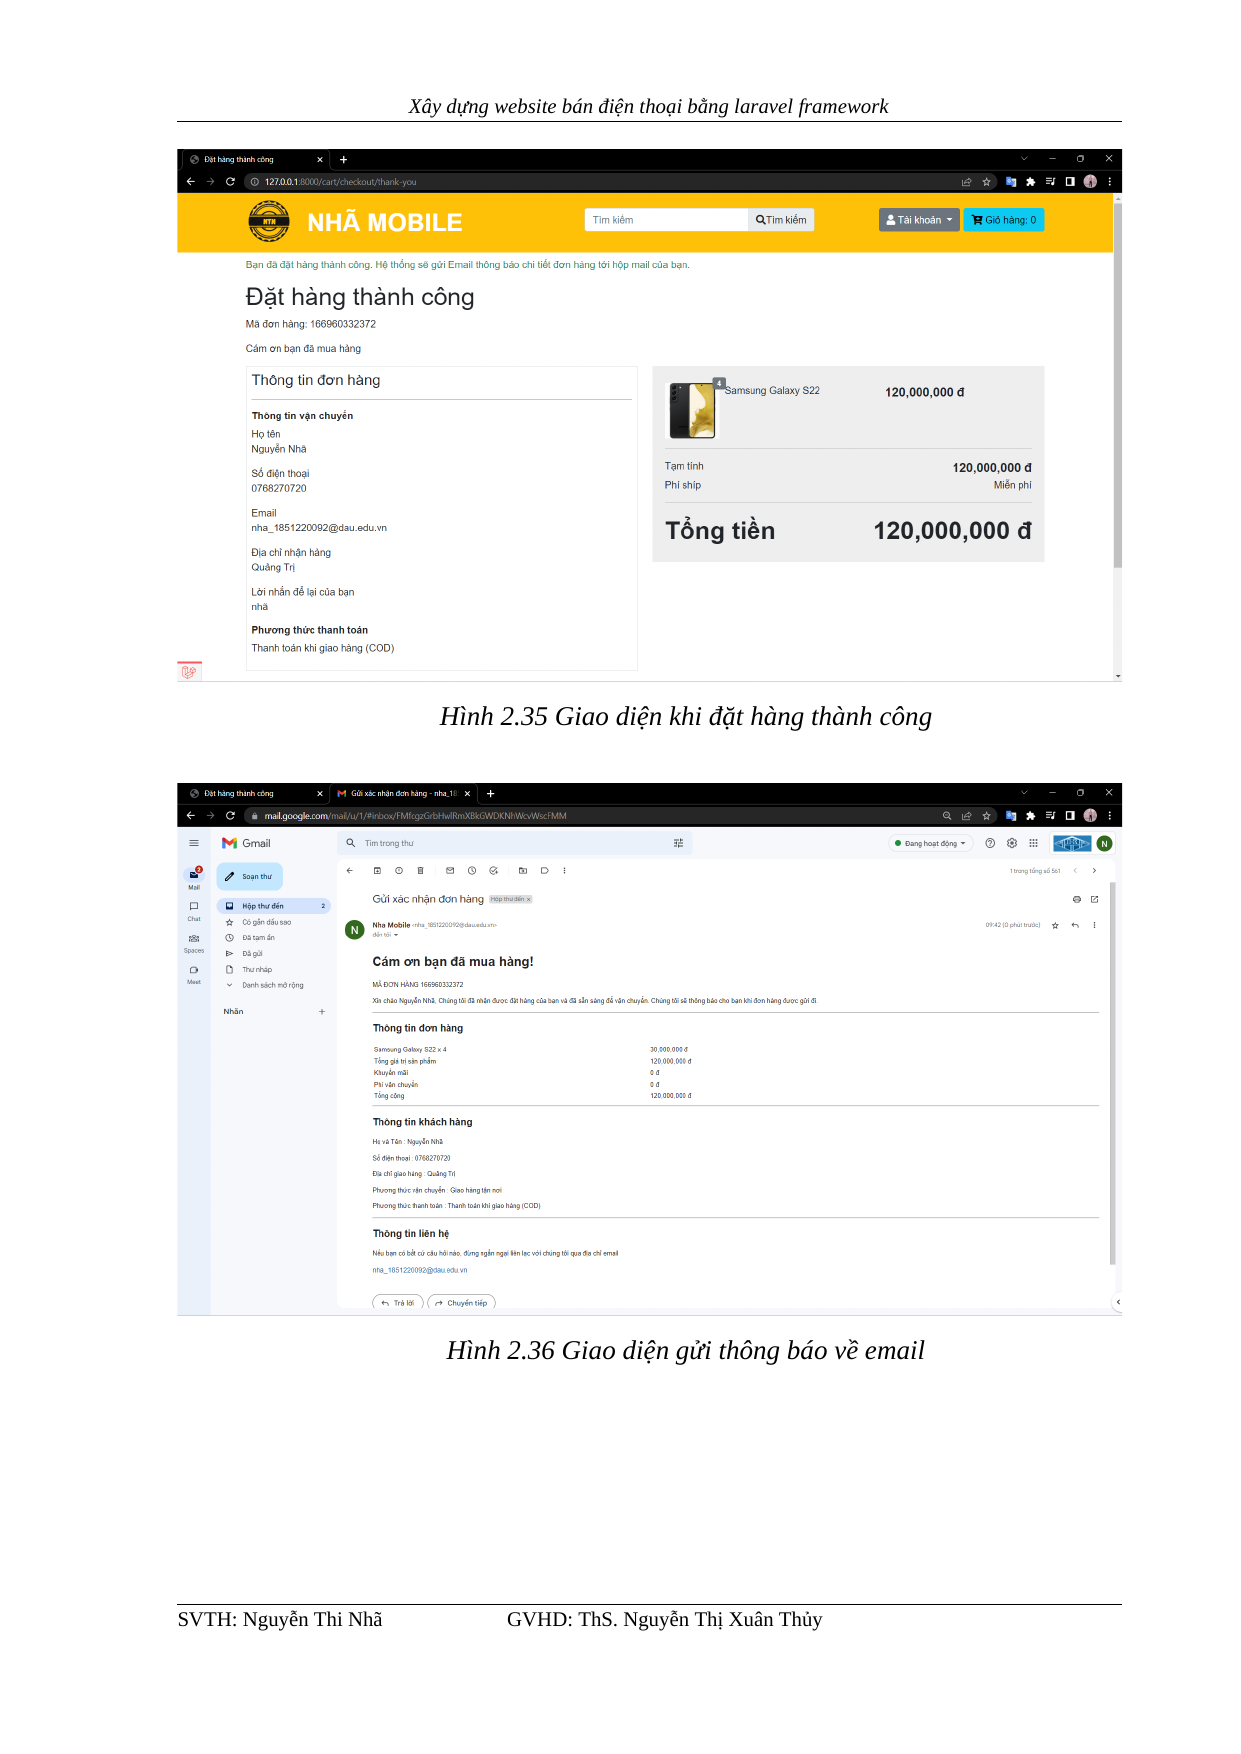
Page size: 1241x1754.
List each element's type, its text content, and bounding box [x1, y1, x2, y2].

picture [177, 149, 1123, 682]
picture [177, 783, 1123, 1316]
